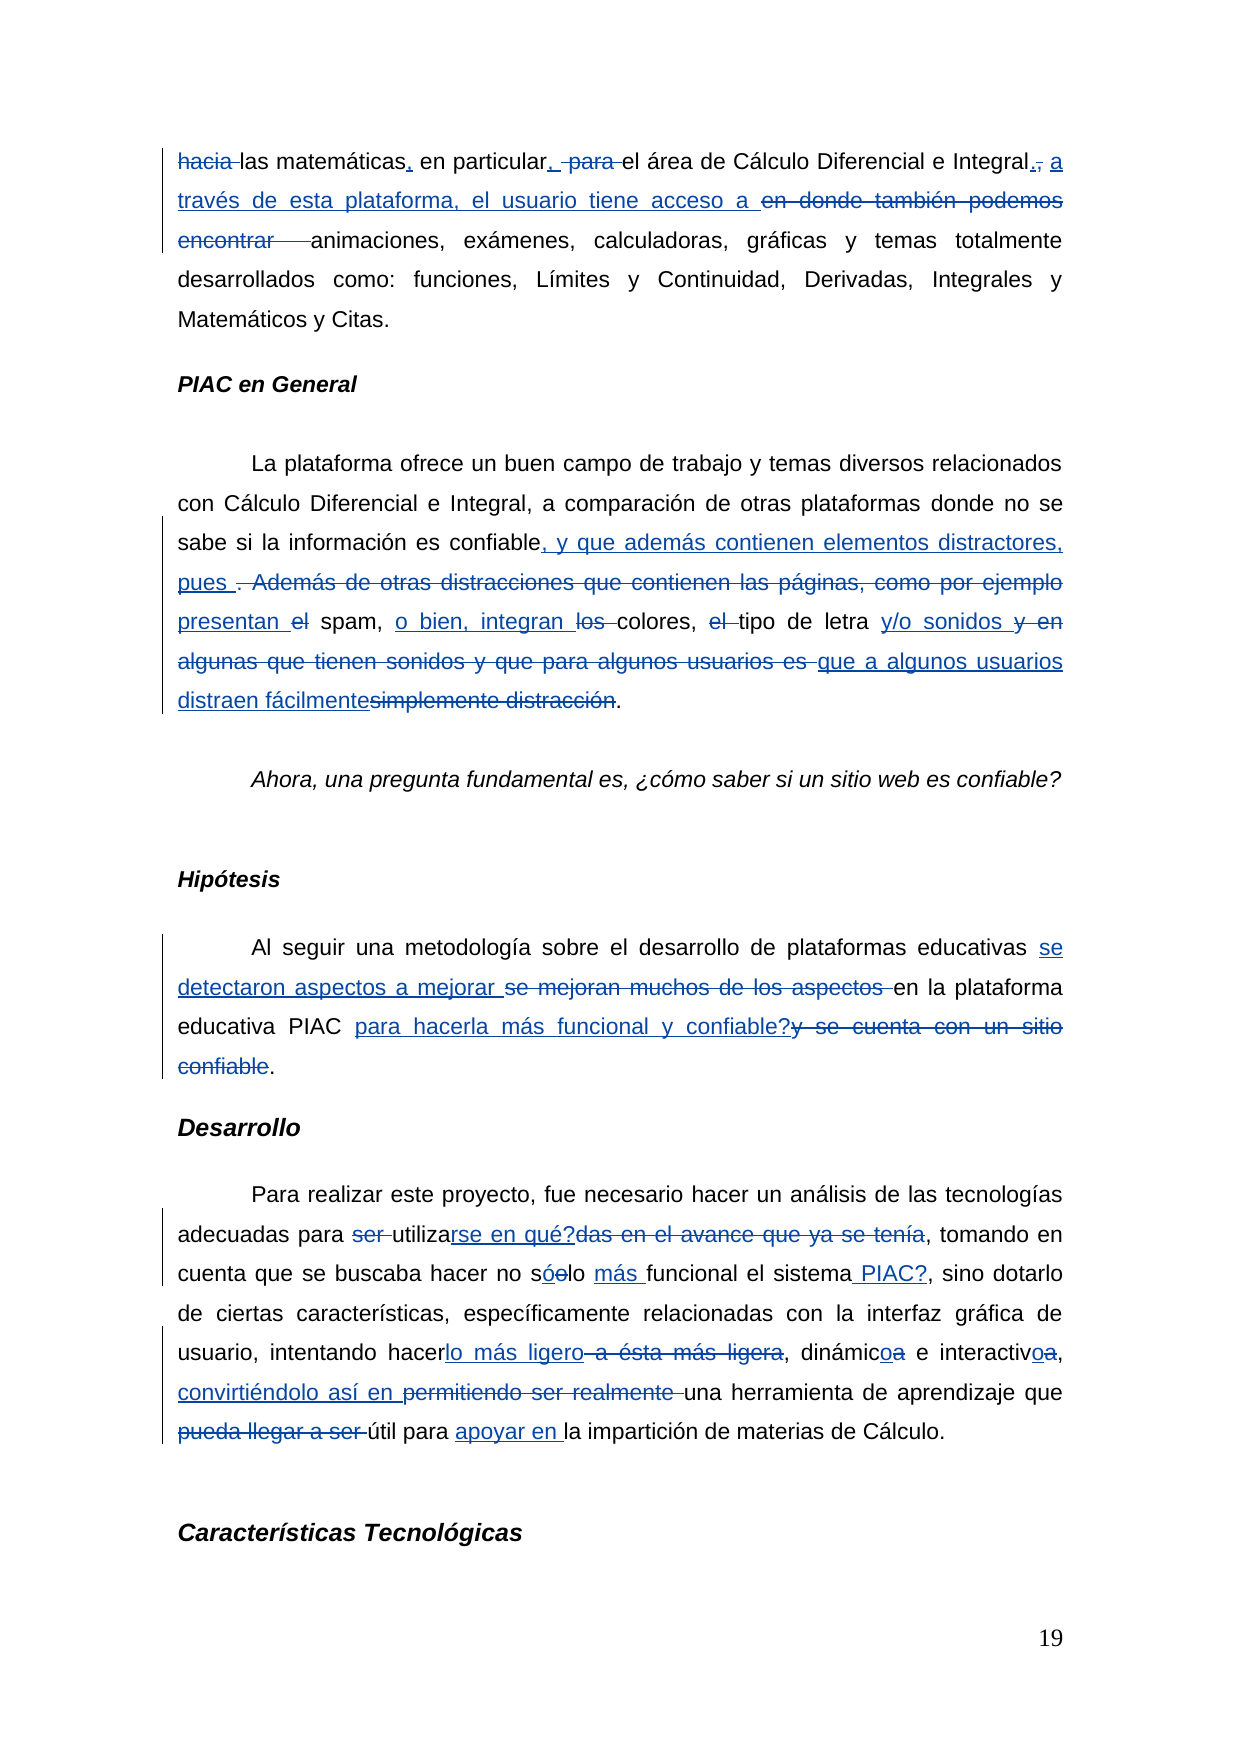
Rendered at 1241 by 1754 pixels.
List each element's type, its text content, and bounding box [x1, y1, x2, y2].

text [177, 148, 1063, 332]
text Al seguir una metodología sobre el desarrollo de plataformas educativas en la plataforma educativa PIAC . [177, 934, 1063, 1079]
text PIAC en General [177, 371, 1063, 398]
subtitle Características Tecnológicas [177, 1518, 1063, 1547]
text Ahora, una pregunta fundamental es, ¿cómo saber si un sitio web es confiable? [177, 766, 1063, 792]
text Para realizar este proyecto, fue necesario hacer un análisis de las tecnologías adecuadas para utiliza, tomando en cuenta que se buscaba hacer no slo funcional el sistema, sino dotarlo de ciertas características, específicamente relacionadas con la interfaz gráfica de usuario, intentando hacer, dinámic e interactiv, una herramienta de aprendizaje que útil para la impartición de materias de Cálculo. [177, 1181, 1063, 1444]
subtitle Desarrollo [177, 1113, 1063, 1142]
subtitle Hipótesis [177, 866, 1063, 892]
text La plataforma ofrece un buen campo de trabajo y temas diversos relacionados con Cálculo Diferencial e Integral, a comparación de otras plataformas donde no se sabe si la información es confiable spam, colores, tipo de letra . [177, 450, 1063, 713]
